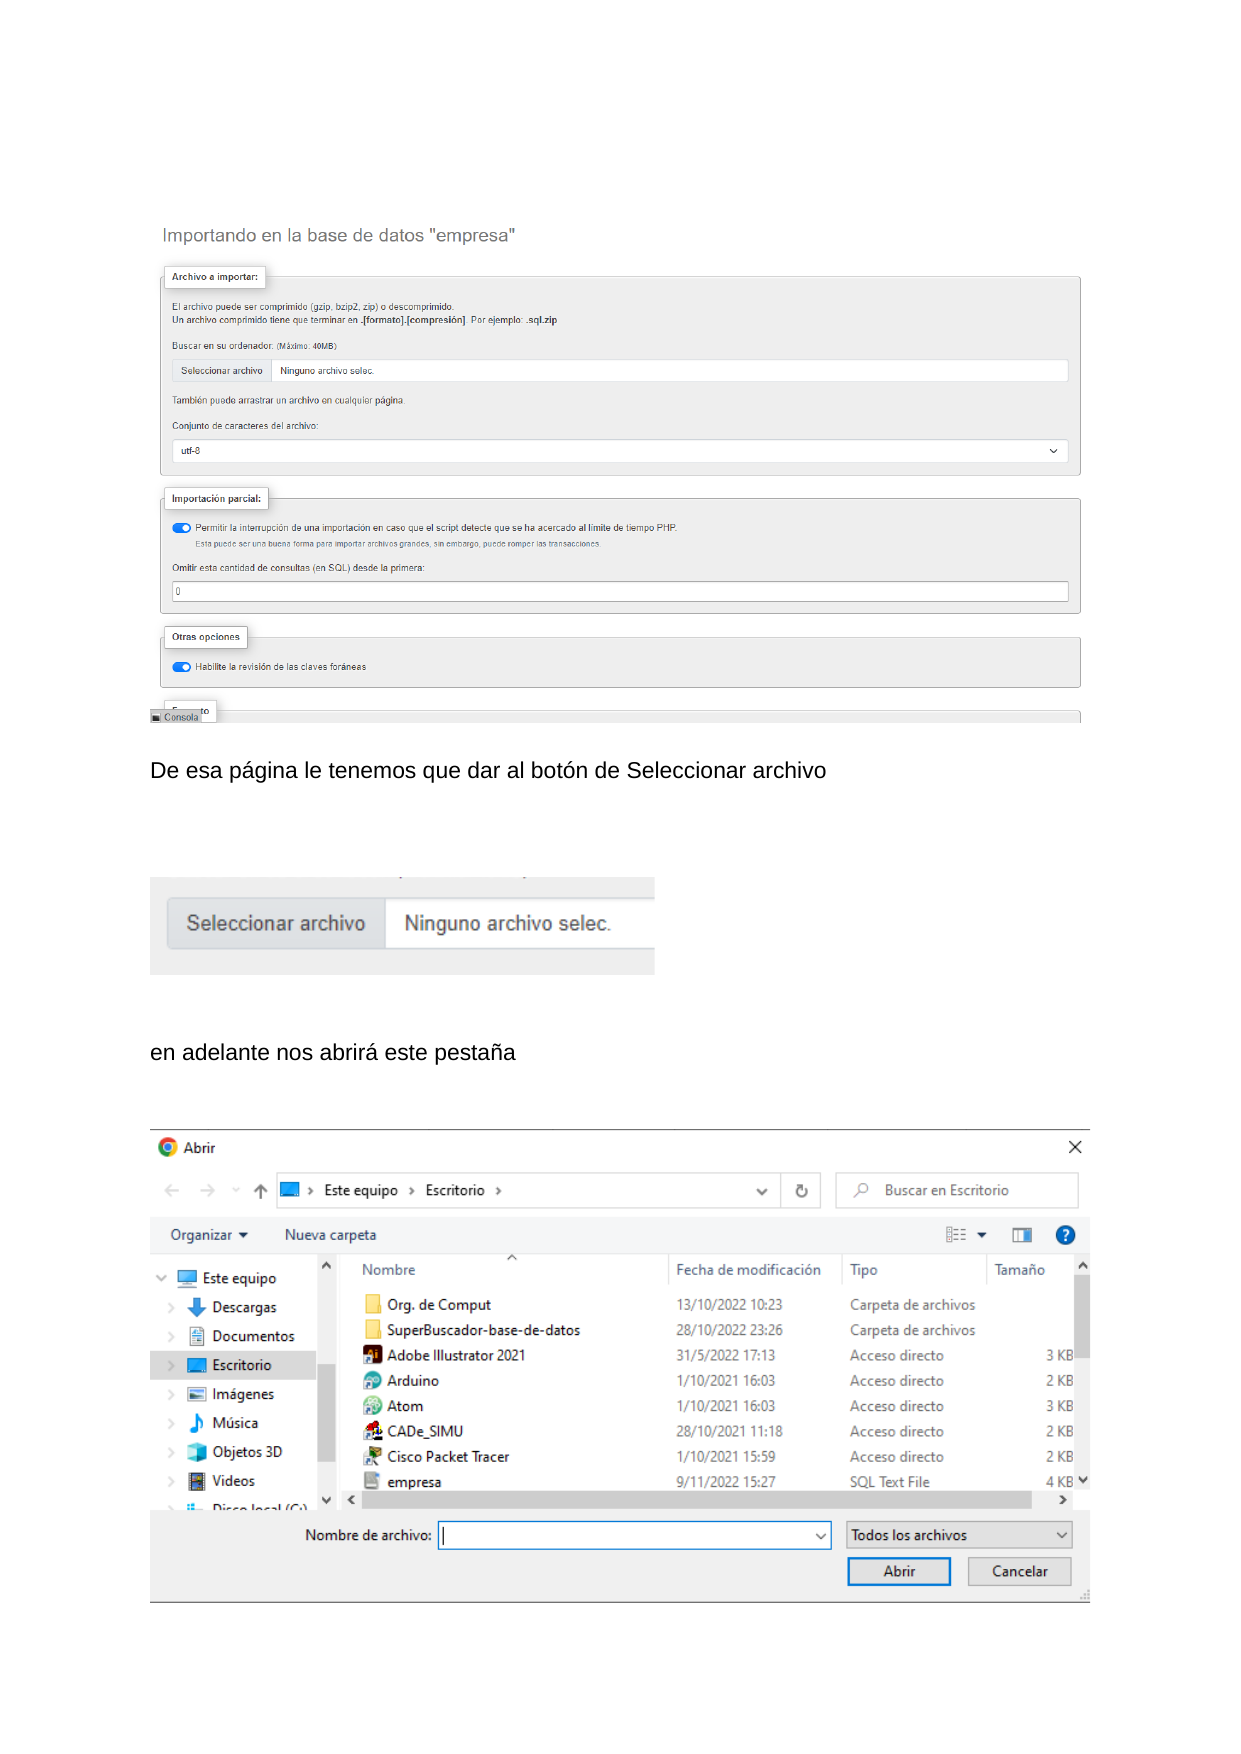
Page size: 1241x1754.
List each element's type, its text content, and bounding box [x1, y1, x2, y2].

text en adelante nos abrirá este pestaña [150, 1039, 1090, 1065]
picture [150, 210, 1091, 723]
picture [150, 1129, 1091, 1603]
text De esa página le tenemos que dar al botón de Seleccionar archivo [150, 757, 1090, 783]
picture [150, 877, 655, 975]
